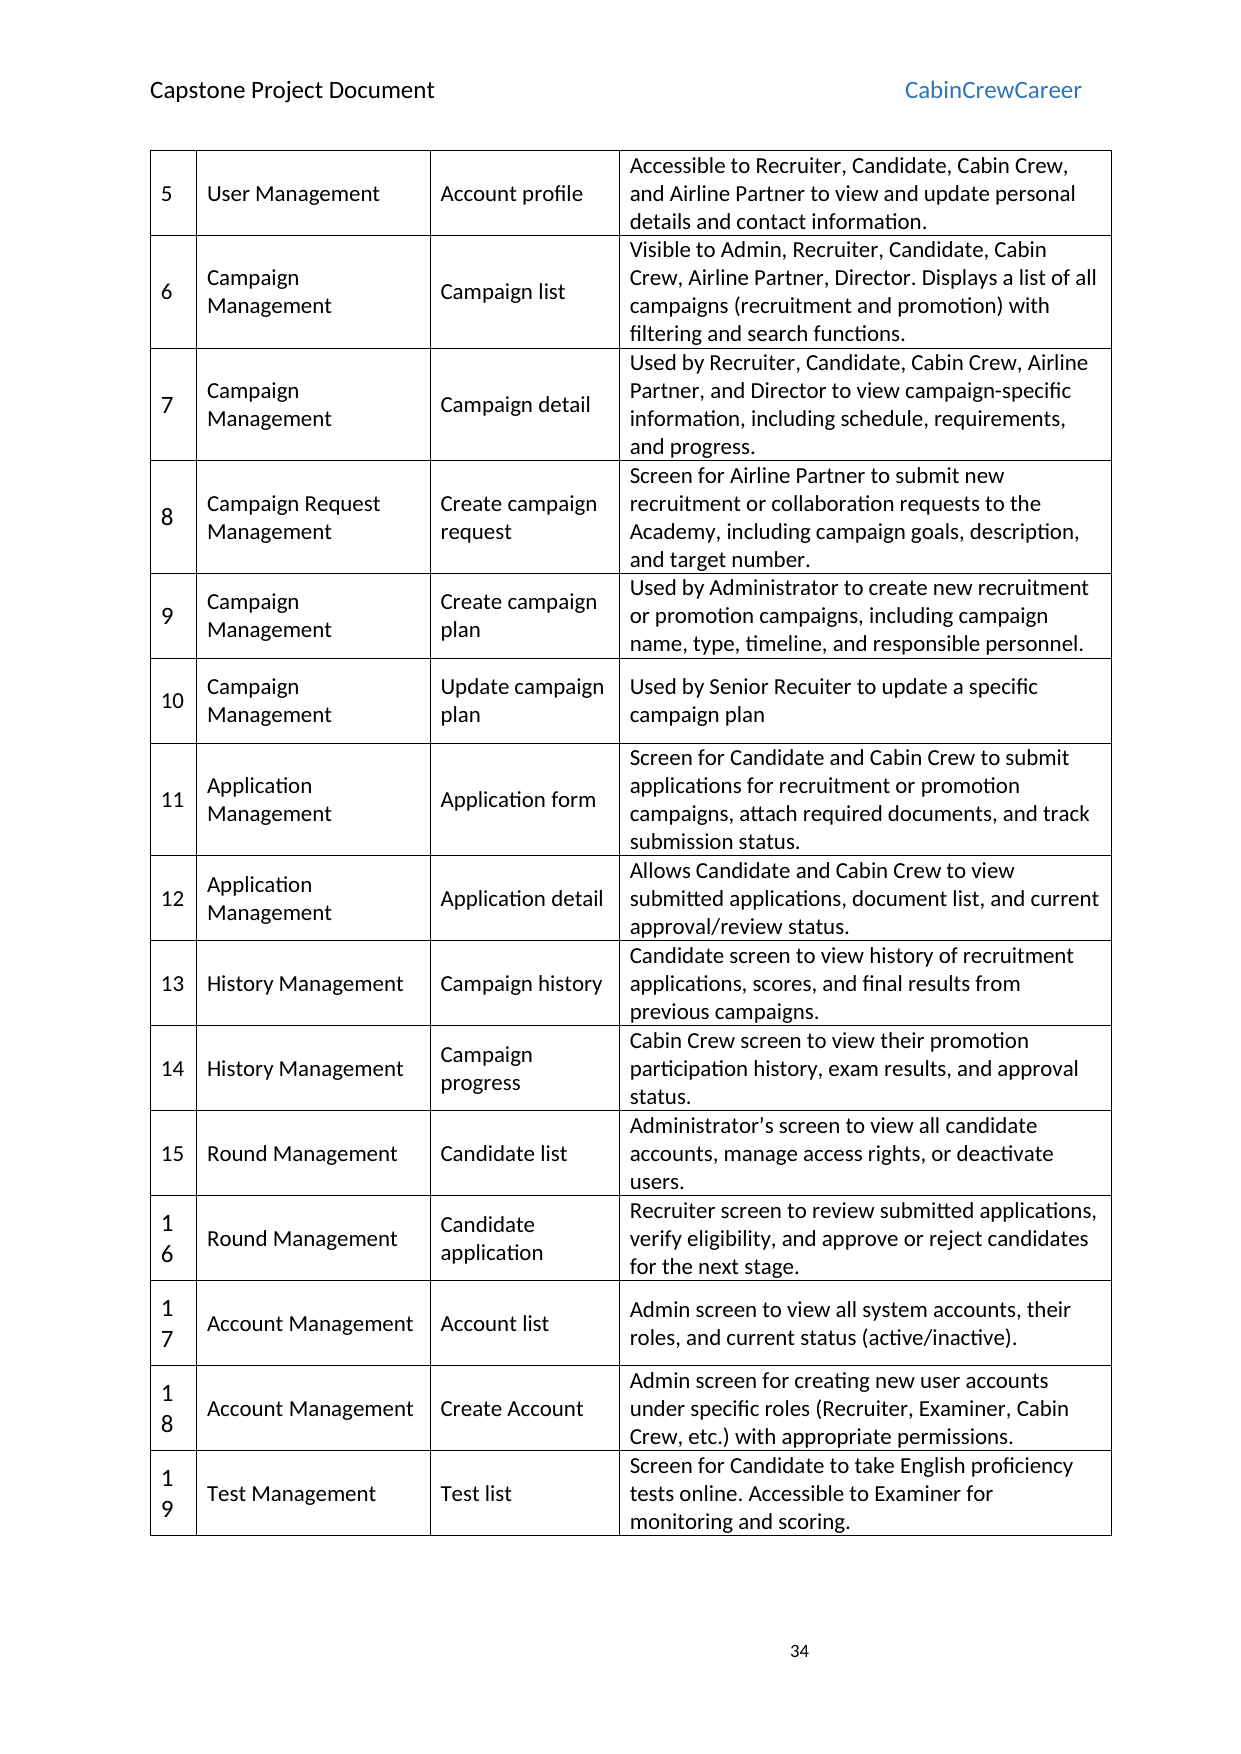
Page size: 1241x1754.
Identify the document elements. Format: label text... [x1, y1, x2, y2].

table_cell 15 [151, 1111, 196, 1195]
table_cell 10 [151, 659, 196, 743]
table_cell Used by Recruiter, Candidate, Cabin Crew, Airline Partner, and Director to view campaign-specific information, including schedule, requirements, and progress. [620, 349, 1111, 460]
table_cell 13 [151, 941, 196, 1025]
table_cell Used by Senior Recuiter to update a specific campaign plan [620, 659, 1111, 743]
table_cell Account profile [431, 151, 619, 235]
table_cell 9 [151, 574, 196, 658]
table_cell Used by Administrator to create new recruitment or promotion campaigns, including campaign name, type, timeline, and responsible personnel. [620, 574, 1111, 658]
table_cell 11 [151, 744, 196, 855]
table_cell Admin screen to view all system accounts, their roles, and current status (active/inactive). [620, 1281, 1111, 1365]
table_cell Campaign detail [431, 349, 619, 460]
table_cell Candidate screen to view history of recruitment applications, scores, and final results from previous campaigns. [620, 941, 1111, 1025]
table_cell Administrator’s screen to view all candidate accounts, manage access rights, or deactivate users. [620, 1111, 1111, 1195]
table_cell Account list [431, 1281, 619, 1365]
table_cell Campaign Management [197, 349, 430, 460]
table_cell Round Management [197, 1196, 430, 1280]
table_cell 14 [151, 1026, 196, 1110]
table_cell 5 [151, 151, 196, 235]
table_cell Screen for Candidate and Cabin Crew to submit applications for recruitment or promotion campaigns, attach required documents, and track submission status. [620, 744, 1111, 855]
table_cell 18 [151, 1366, 196, 1450]
table_cell Round Management [197, 1111, 430, 1195]
table_cell Screen for Airline Partner to submit new recruitment or collaboration requests to the Academy, including campaign goals, description, and target number. [620, 461, 1111, 573]
table_cell Candidate list [431, 1111, 619, 1195]
table_cell Campaign Management [197, 574, 430, 658]
table_cell 19 [151, 1451, 196, 1535]
table_cell 6 [151, 236, 196, 348]
table_cell Campaign progress [431, 1026, 619, 1110]
table_cell 12 [151, 856, 196, 940]
table_cell Cabin Crew screen to view their promotion participation history, exam results, and approval status. [620, 1026, 1111, 1110]
table_cell 7 [151, 349, 196, 460]
table_cell 16 [151, 1196, 196, 1280]
table_cell Account Management [197, 1366, 430, 1450]
table_cell Create campaign plan [431, 574, 619, 658]
table_cell Candidate application [431, 1196, 619, 1280]
table_cell Campaign Request Management [197, 461, 430, 573]
table_cell Accessible to Recruiter, Candidate, Cabin Crew, and Airline Partner to view and update personal details and contact information. [620, 151, 1111, 235]
table_cell Application detail [431, 856, 619, 940]
table_cell Allows Candidate and Cabin Crew to view submitted applications, document list, and current approval/review status. [620, 856, 1111, 940]
table_cell Test list [431, 1451, 619, 1535]
table_cell Campaign Management [197, 236, 430, 348]
table_cell Screen for Candidate to take English proficiency tests online. Accessible to Examiner for monitoring and scoring. [620, 1451, 1111, 1535]
table_cell Admin screen for creating new user accounts under specific roles (Recruiter, Examiner, Cabin Crew, etc.) with appropriate permissions. [620, 1366, 1111, 1450]
table_cell Create campaign request [431, 461, 619, 573]
table_cell 8 [151, 461, 196, 573]
table_cell Application Management [197, 856, 430, 940]
table_cell Campaign history [431, 941, 619, 1025]
table_cell Account Management [197, 1281, 430, 1365]
table_cell History Management [197, 1026, 430, 1110]
table_cell History Management [197, 941, 430, 1025]
table_cell Test Management [197, 1451, 430, 1535]
table_cell Campaign list [431, 236, 619, 348]
table_cell Application Management [197, 744, 430, 855]
table_cell Campaign Management [197, 659, 430, 743]
table_cell 17 [151, 1281, 196, 1365]
table_cell Recruiter screen to review submitted applications, verify eligibility, and approve or reject candidates for the next stage. [620, 1196, 1111, 1280]
table_cell User Management [197, 151, 430, 235]
table_cell Application form [431, 744, 619, 855]
table_cell Update campaign plan [431, 659, 619, 743]
table_cell Create Account [431, 1366, 619, 1450]
table_cell Visible to Admin, Recruiter, Candidate, Cabin Crew, Airline Partner, Director. Displays a list of all campaigns (recruitment and promotion) with filtering and search functions. [620, 236, 1111, 348]
